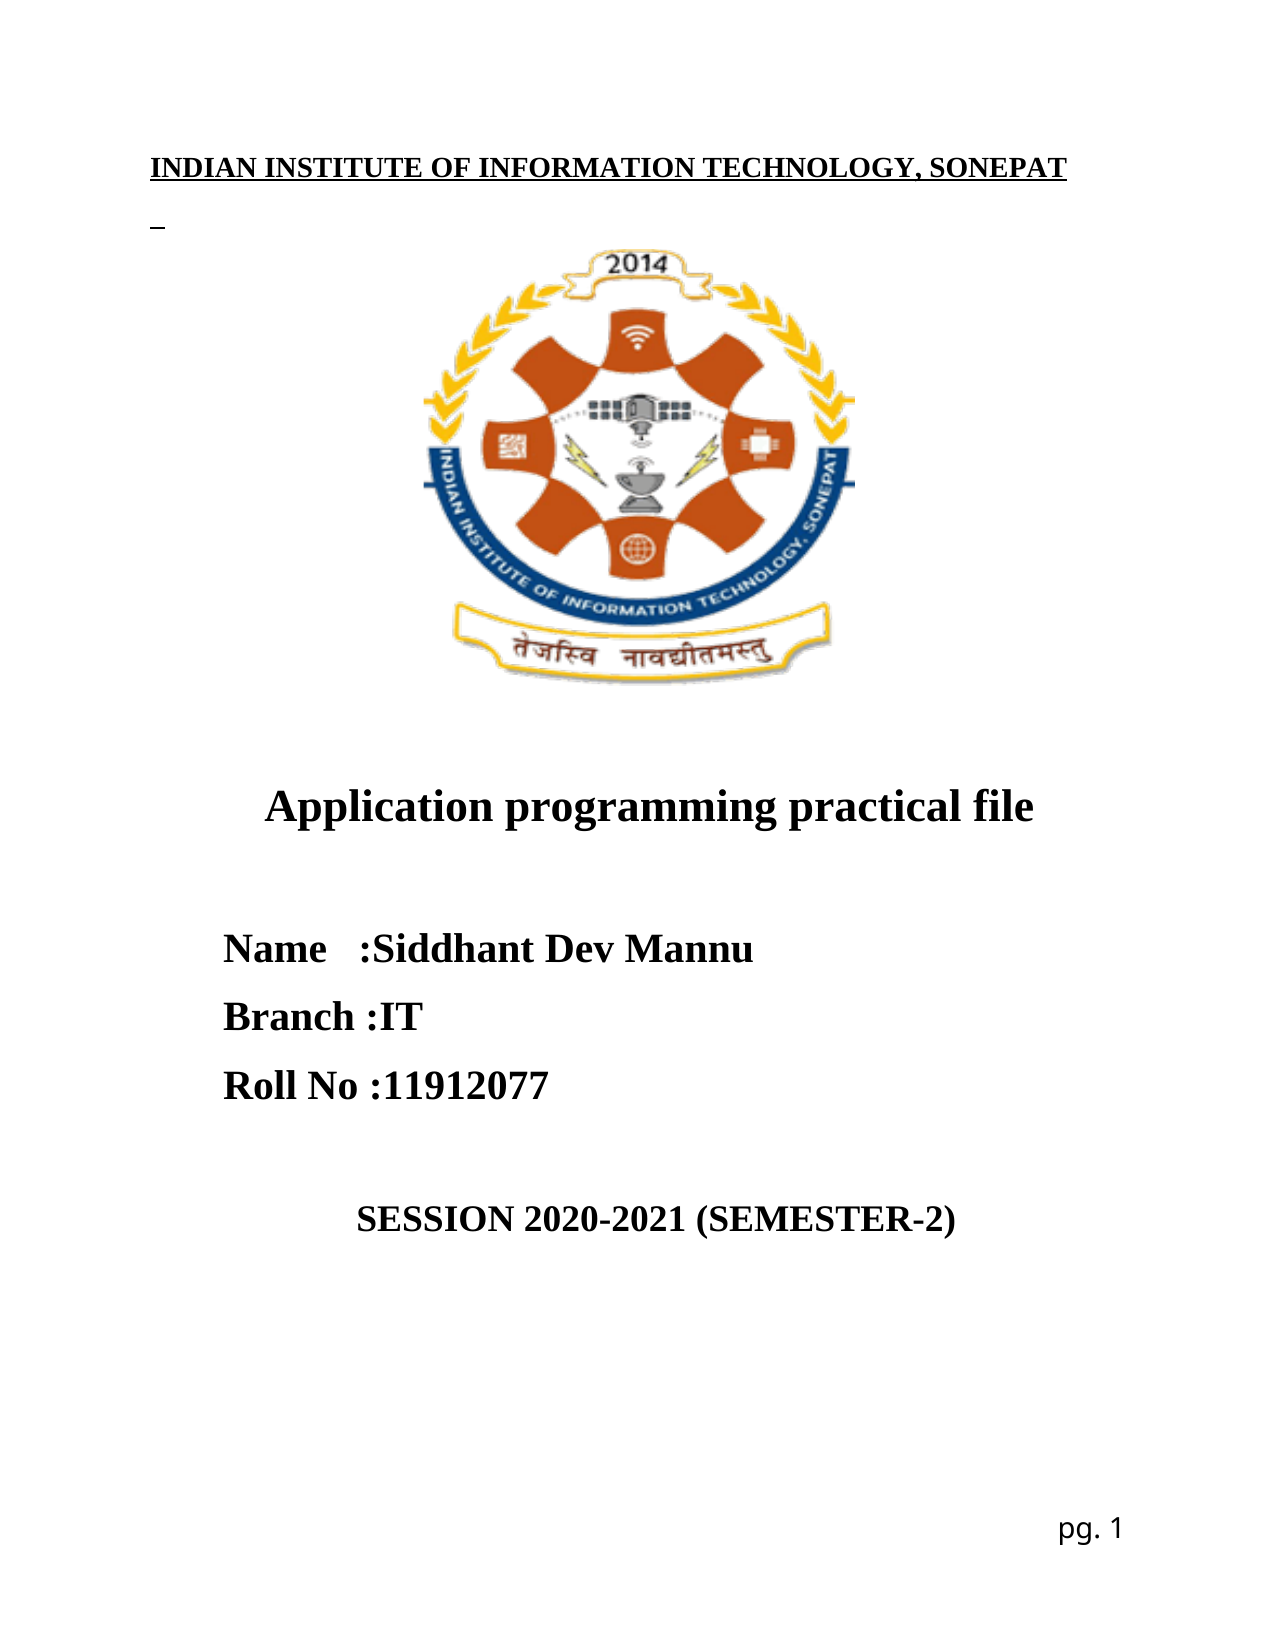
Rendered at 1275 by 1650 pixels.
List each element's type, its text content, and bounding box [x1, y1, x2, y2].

picture [423, 249, 855, 686]
text INDIAN INSTITUTE OF INFORMATION TECHNOLOGY, SONEPAT [150, 150, 1125, 183]
text Roll No :11912077 [150, 1060, 1125, 1108]
text SESSION 2020-2021 (SEMESTER-2) [150, 1197, 1125, 1240]
text Name :Siddhant Dev Mannu [150, 923, 1125, 971]
text Application programming practical file [150, 778, 1125, 831]
text Branch :IT [150, 992, 1125, 1040]
